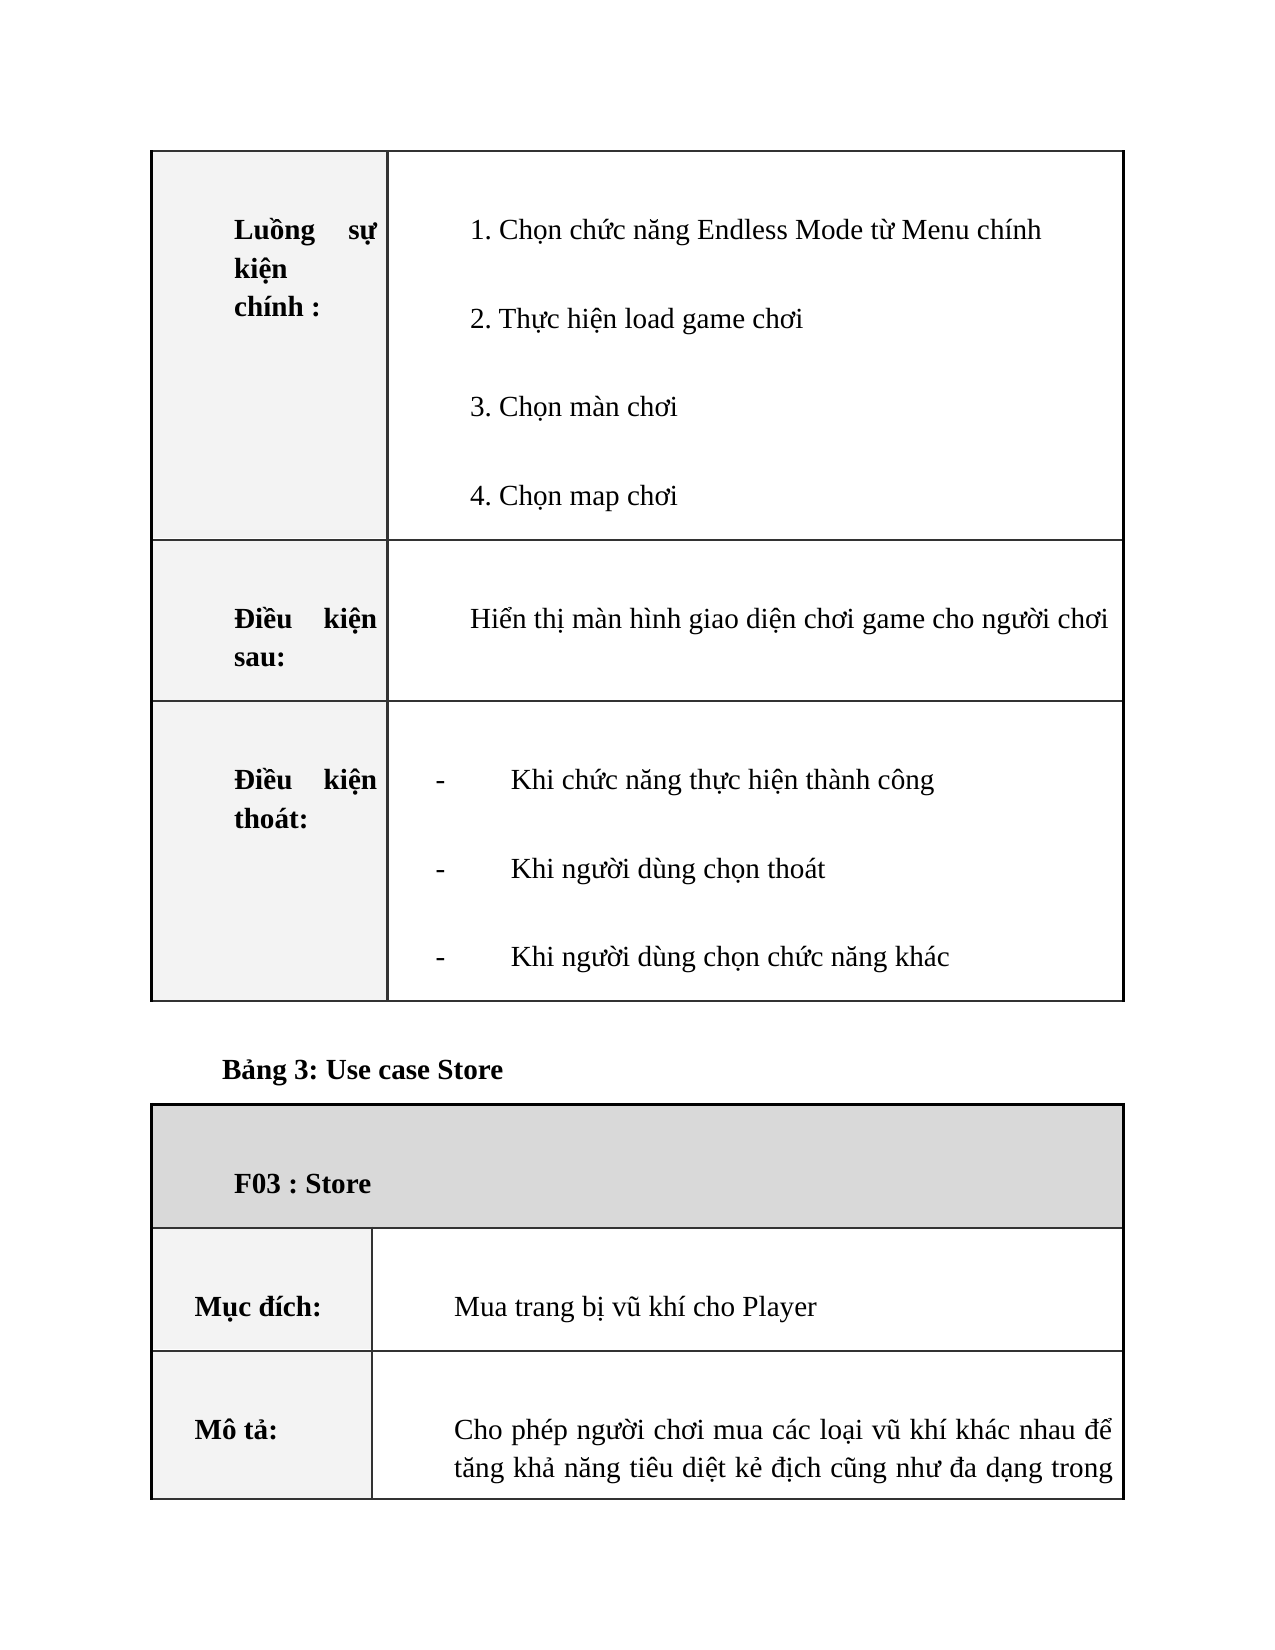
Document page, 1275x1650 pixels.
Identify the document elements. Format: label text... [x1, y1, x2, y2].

table_cell Mua trang bị vũ khí cho Player [373, 1229, 1122, 1349]
table_cell Mục đích: [153, 1229, 371, 1349]
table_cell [373, 1352, 1122, 1498]
text Bảng 3: Use case Store [222, 1052, 1125, 1085]
table_cell Luồng sự kiện chính : [153, 152, 386, 538]
table_header F03 : Store [153, 1106, 1122, 1227]
table_cell Điều kiện sau: [153, 541, 386, 700]
table_cell Điều kiện thoát: [153, 702, 386, 1000]
table_cell - Khi chức năng thực hiện thành công - Khi người dùng chọn thoát - Khi người dùng chọn chức năng khác [389, 702, 1122, 1000]
table_cell Hiển thị màn hình giao diện chơi game cho người chơi [389, 541, 1122, 700]
table_cell 1. Chọn chức năng Endless Mode từ Menu chính 2. Thực hiện load game chơi 3. Chọn màn chơi 4. Chọn map chơi [389, 152, 1122, 538]
table_cell Mô tả: [153, 1352, 371, 1498]
